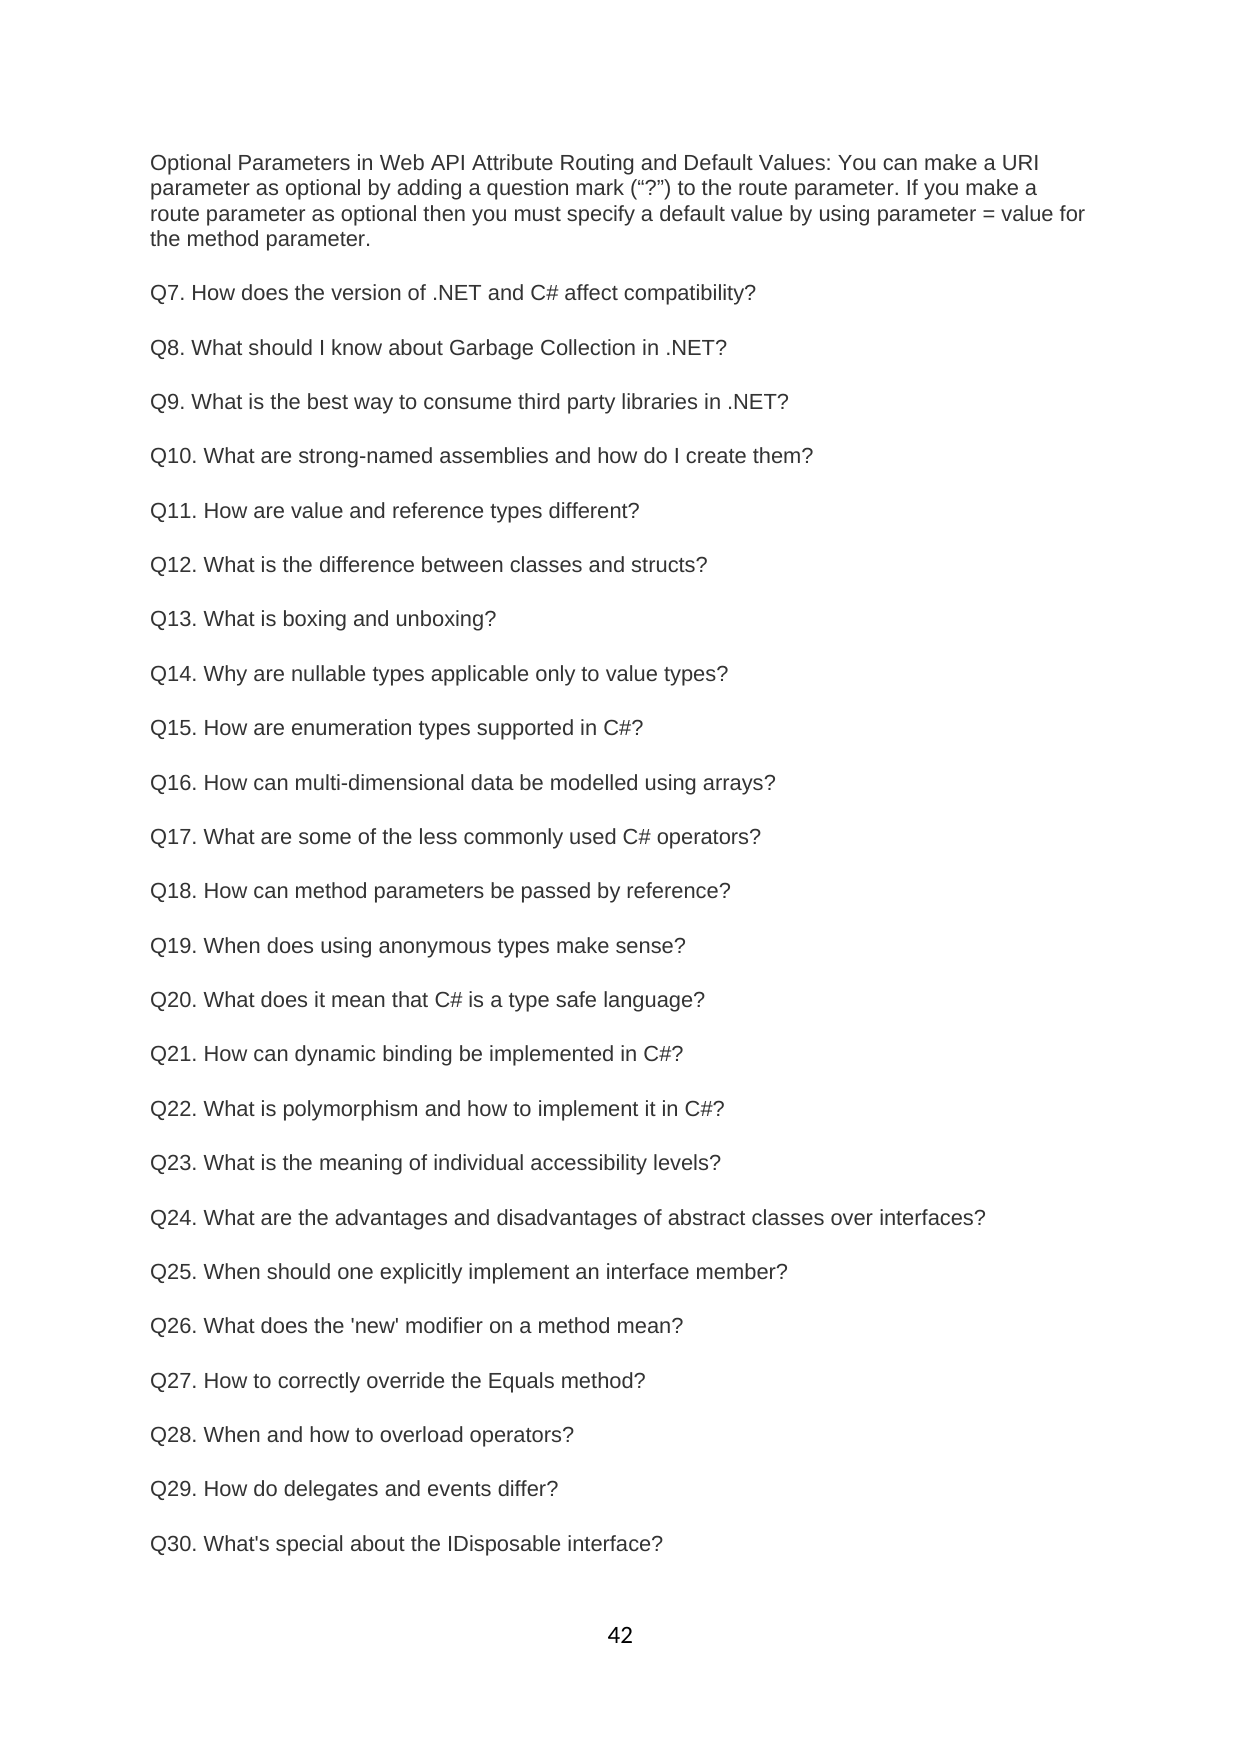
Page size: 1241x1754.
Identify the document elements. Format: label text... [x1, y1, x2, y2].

text Q9. What is the best way to consume third party libraries in .NET? [150, 389, 1090, 414]
text Q22. What is polymorphism and how to implement it in C#? [150, 1096, 1090, 1121]
text Q29. How do delegates and events differ? [150, 1476, 1090, 1501]
text Q30. What's special about the IDisposable interface? [150, 1531, 1090, 1556]
text Q19. When does using anonymous types make sense? [150, 932, 1090, 958]
text Q20. What does it mean that C# is a type safe language? [150, 987, 1090, 1012]
text Q26. What does the 'new' modifier on a method mean? [150, 1313, 1090, 1338]
text Q18. How can method parameters be passed by reference? [150, 878, 1090, 903]
text Q28. When and how to overload operators? [150, 1422, 1090, 1447]
text Q25. When should one explicitly implement an interface member? [150, 1259, 1090, 1284]
text Q13. What is boxing and unboxing? [150, 606, 1090, 631]
text Q12. What is the difference between classes and structs? [150, 552, 1090, 577]
text Q27. How to correctly override the Equals method? [150, 1367, 1090, 1393]
text Q24. What are the advantages and disadvantages of abstract classes over interfaces? [150, 1204, 1090, 1229]
text Q8. What should I know about Garbage Collection in .NET? [150, 334, 1090, 359]
text Q17. What are some of the less commonly used C# operators? [150, 824, 1090, 849]
text Q11. How are value and reference types different? [150, 497, 1090, 523]
text Q16. How can multi-dimensional data be modelled using arrays? [150, 769, 1090, 794]
text Q7. How does the version of .NET and C# affect compatibility? [150, 280, 1090, 305]
text Q21. How can dynamic binding be implemented in C#? [150, 1041, 1090, 1066]
text Optional Parameters in Web API Attribute Routing and Default Values: You can make a URI parameter as optional by adding a question mark (“?”) to the route parameter. If you make a route parameter as optional then you must specify a default value by using parameter = value for the method parameter. [150, 150, 1090, 251]
text Q10. What are strong-named assemblies and how do I create them? [150, 443, 1090, 468]
text Q15. How are enumeration types supported in C#? [150, 715, 1090, 740]
text Q14. Why are nullable types applicable only to value types? [150, 661, 1090, 686]
text Q23. What is the meaning of individual accessibility levels? [150, 1150, 1090, 1175]
